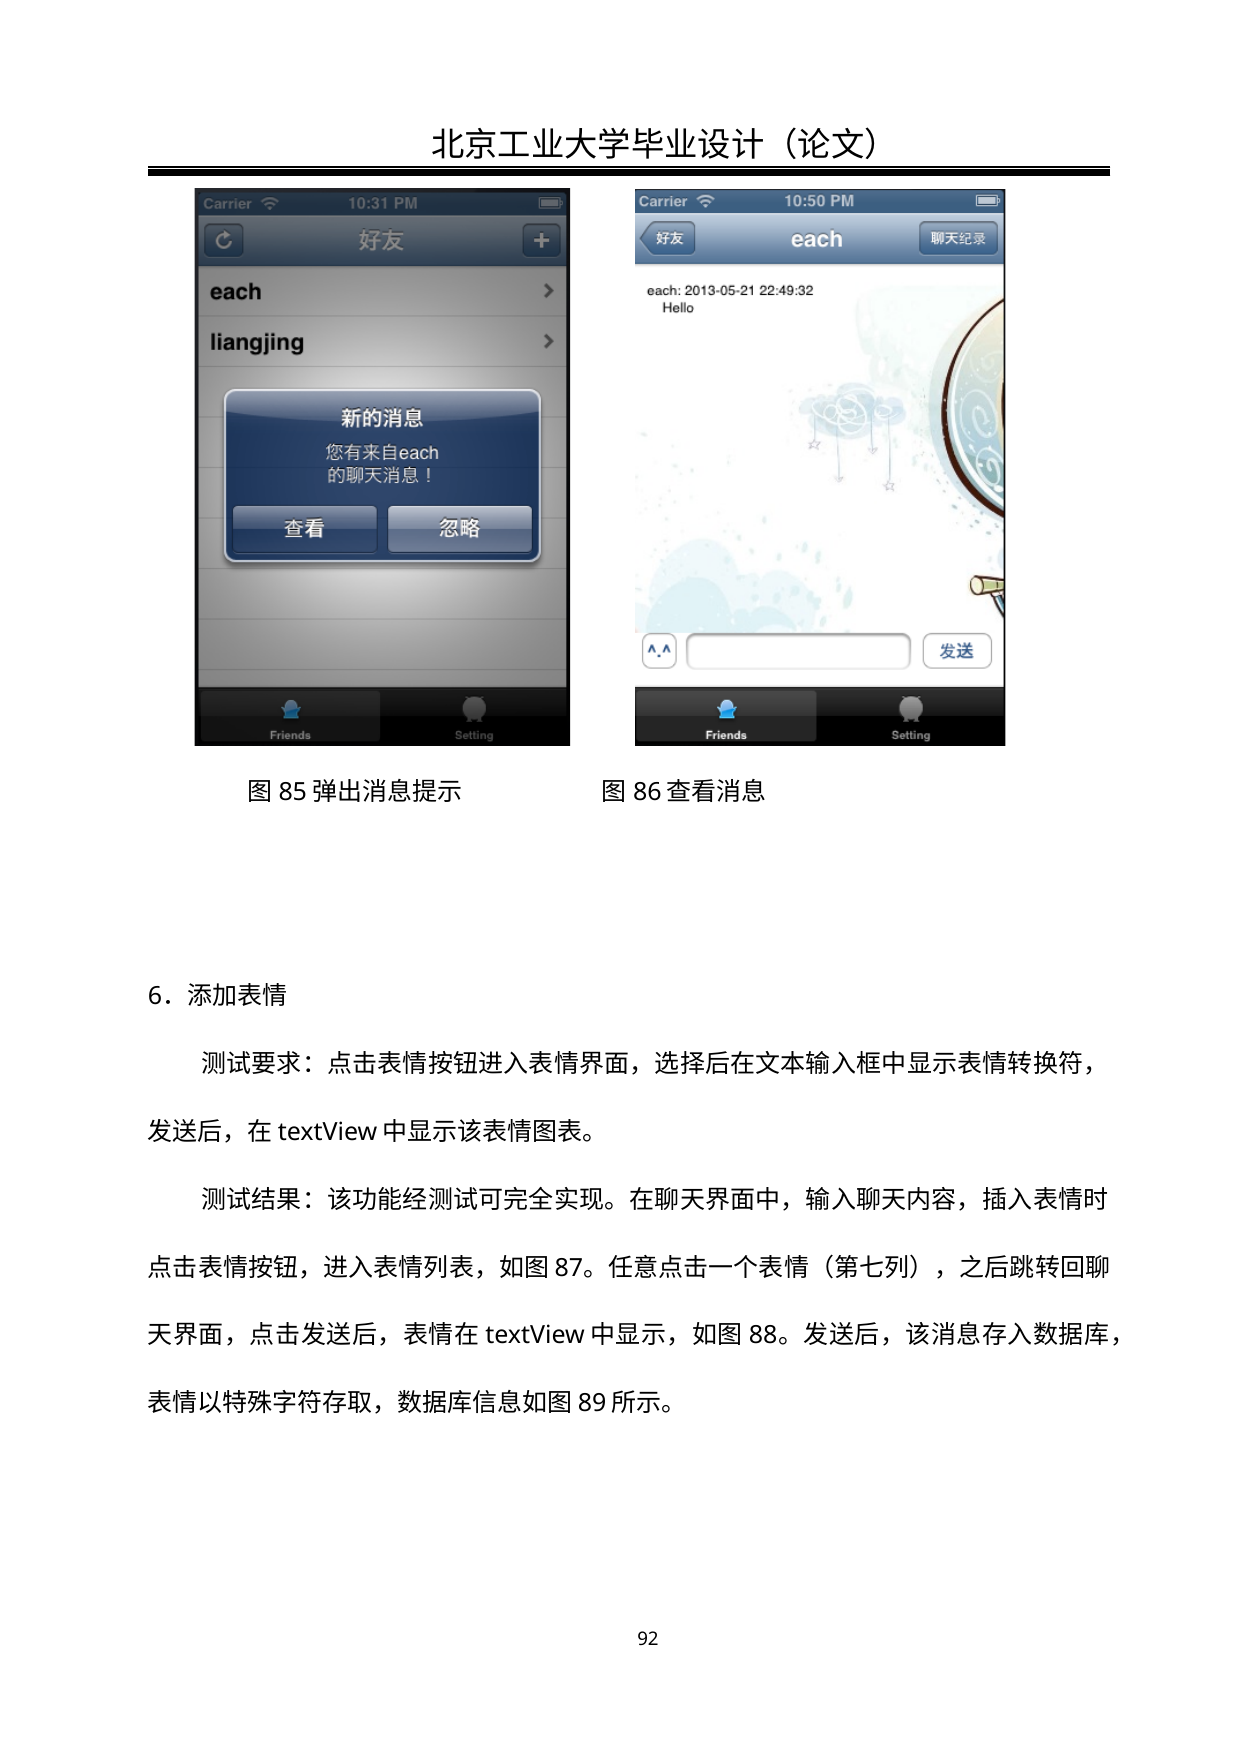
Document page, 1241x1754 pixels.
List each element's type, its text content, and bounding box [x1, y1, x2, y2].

picture [194, 188, 571, 746]
picture [635, 189, 1006, 746]
text 测试要求：点击表情按钮进入表情界面，选择后在文本输入框中显示表情转换符，发送后，在textView中显示该表情图表。 [148, 1027, 1110, 1163]
text 6．添加表情 [148, 959, 1110, 1027]
text 测试结果：该功能经测试可完全实现。在聊天界面中，输入聊天内容，插入表情时，点击表情按钮，进入表情列表，如图87。任意点击一个表情（第七列），之后跳转回聊天界面，点击发送后，表情在textView中显示，如图88。发送后，该消息存入数据库，表情以特殊字符存取，数据库信息如图89所示。 [148, 1163, 1110, 1435]
